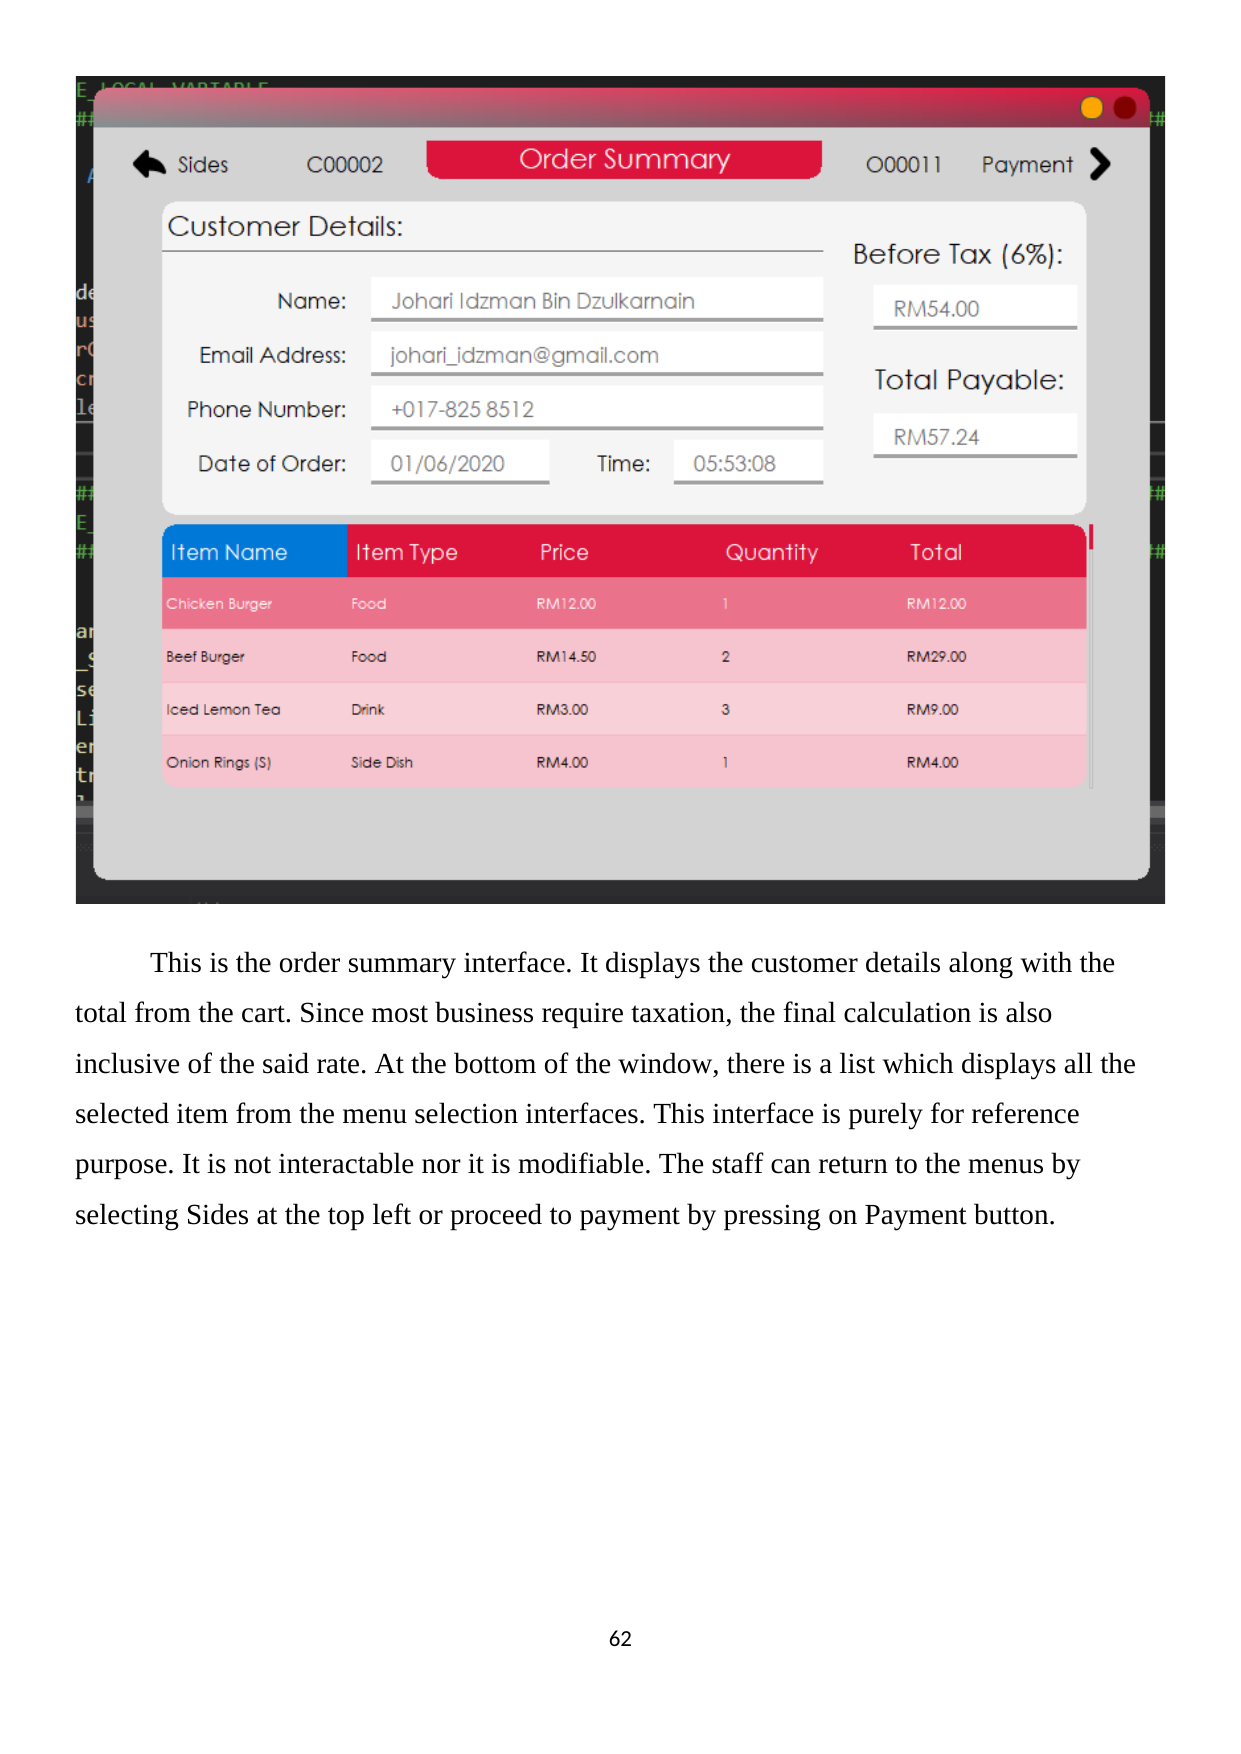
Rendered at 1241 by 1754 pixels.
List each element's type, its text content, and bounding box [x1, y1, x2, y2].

text This is the order summary interface. It displays the customer details along with the total from the cart. Since most business require taxation, the final calculation is also inclusive of the said rate. At the bottom of the window, there is a list which displays all the selected item from the menu selection interfaces. This interface is purely for reference purpose. It is not interactable nor it is modifiable. The staff can return to the menus by selecting Sides at the top left or proceed to payment by pressing on Payment button. [75, 945, 1165, 1230]
picture [75, 76, 1166, 904]
